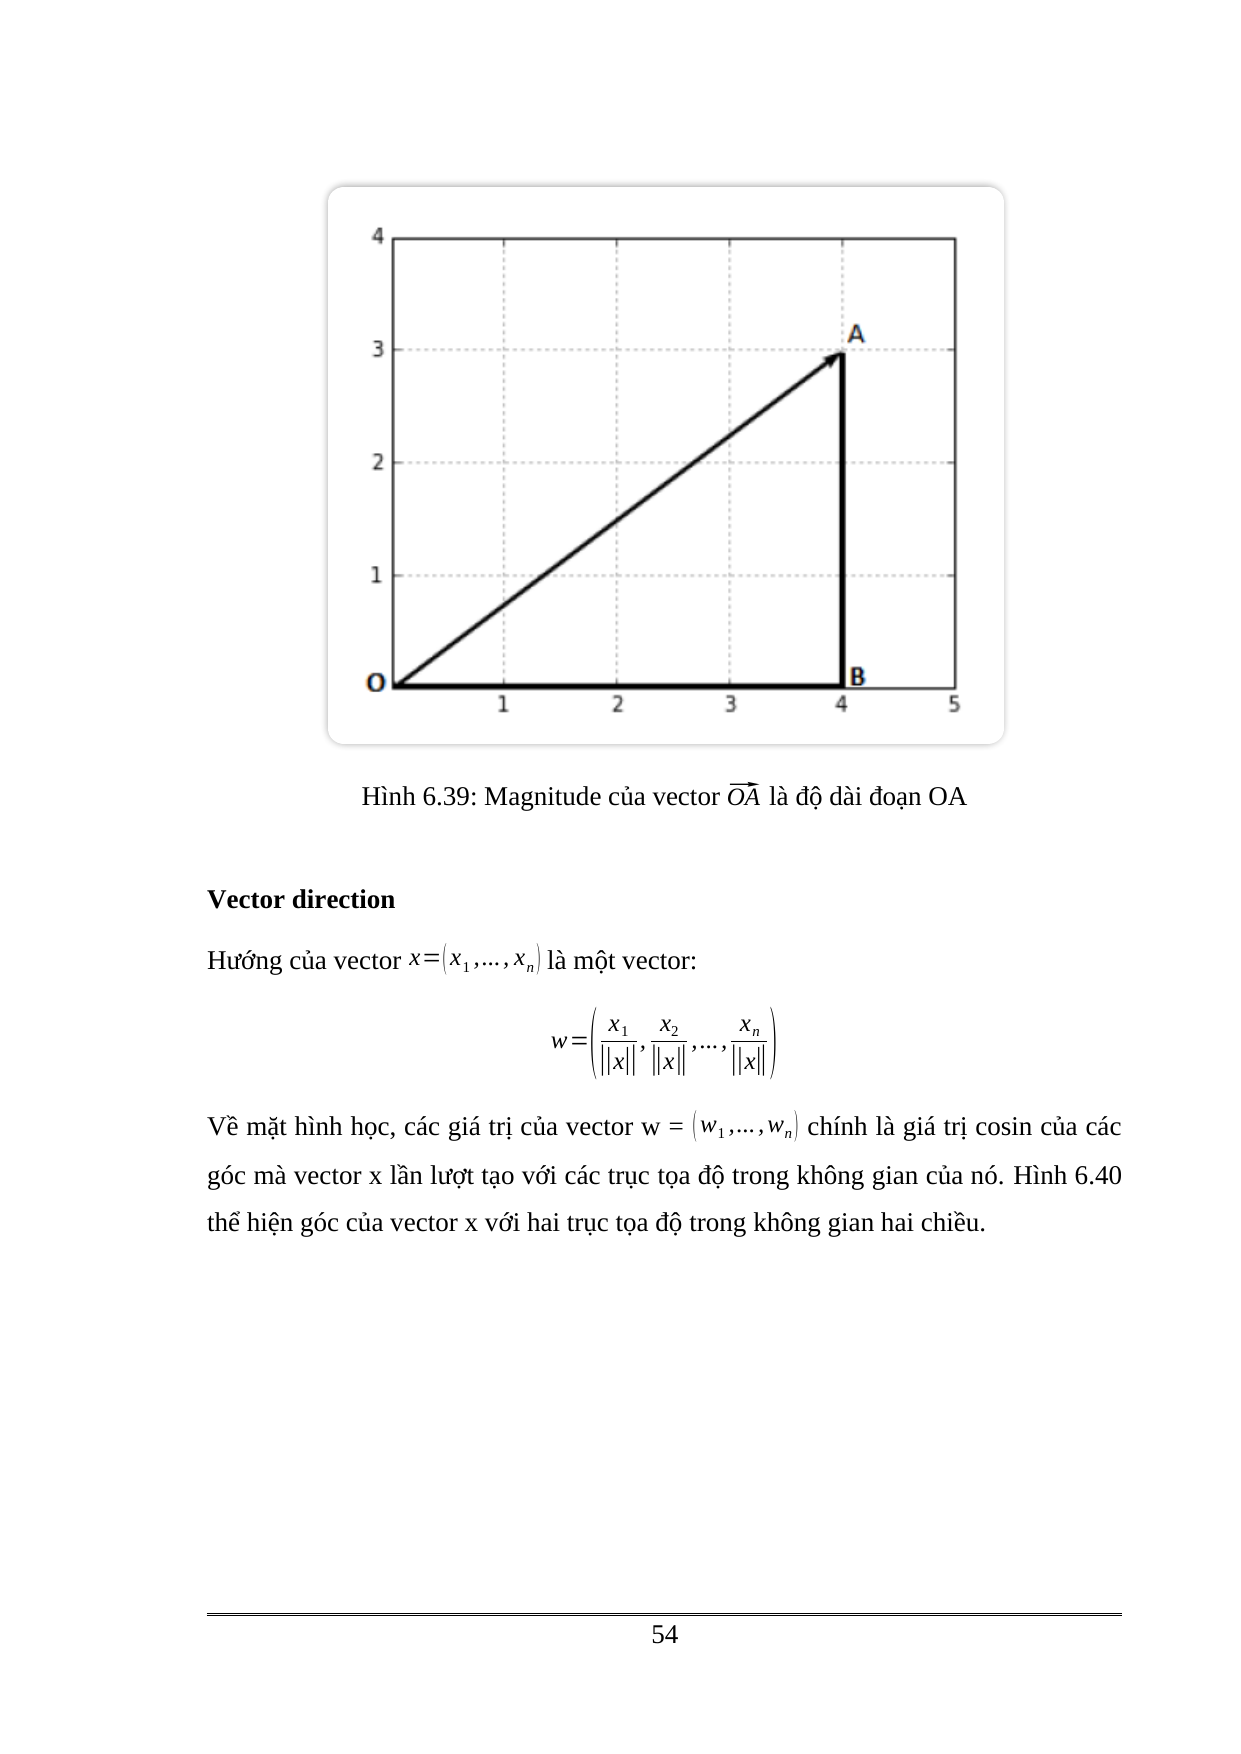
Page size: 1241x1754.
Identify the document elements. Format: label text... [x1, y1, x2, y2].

picture [360, 218, 972, 713]
text Hướng của vector là một vector: [207, 942, 1122, 977]
text Vector direction [207, 883, 1122, 914]
text Hình 6.2: Magnitude của vector là độ dài đoạn OA [207, 780, 1122, 811]
